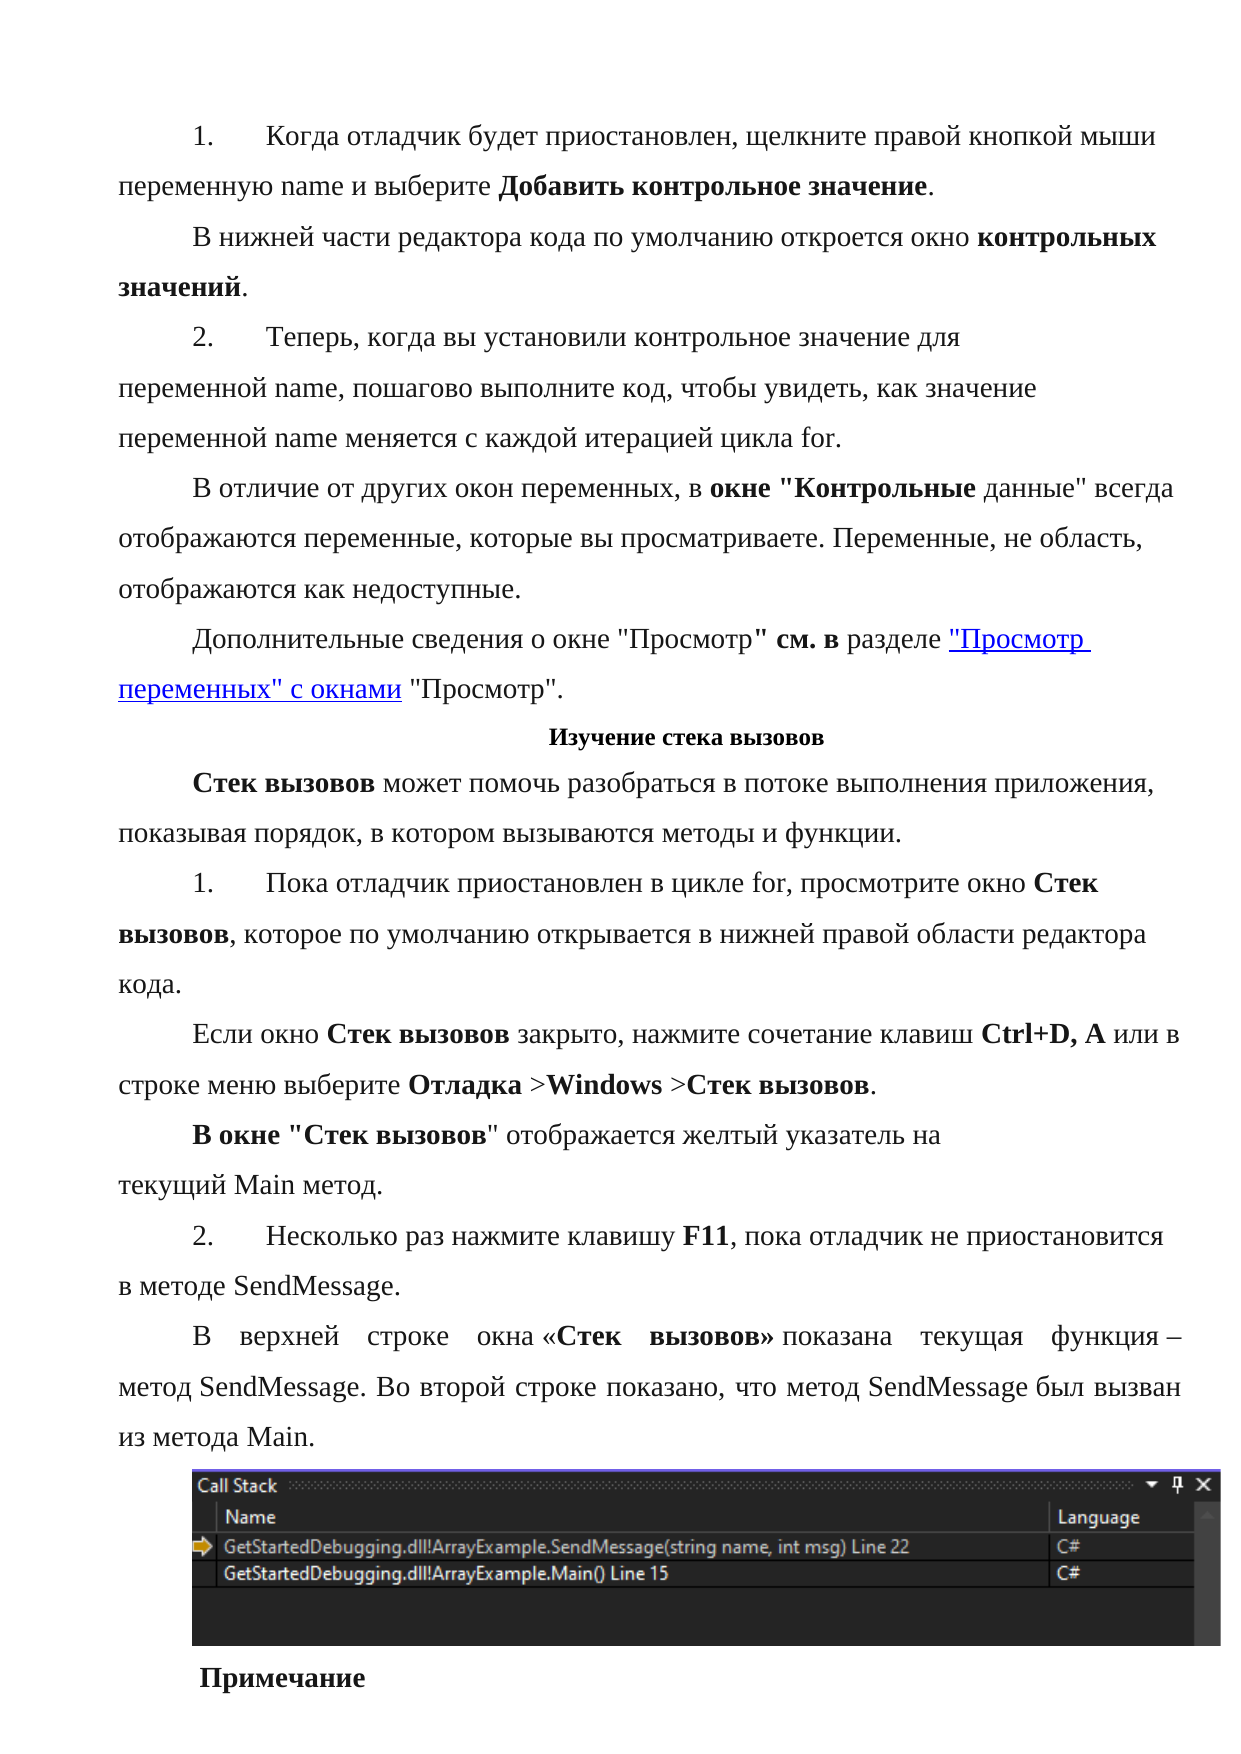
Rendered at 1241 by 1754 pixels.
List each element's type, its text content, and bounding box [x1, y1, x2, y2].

text Если окно Стек вызовов закрыто, нажмите сочетание клавиш Ctrl+D, A или в строке меню выберите Отладка >Windows >Стек вызовов. [118, 1017, 1181, 1100]
text Дополнительные сведения о окне "Просмотр" см. в разделе "Просмотр переменных" с окнами "Просмотр". [118, 621, 1181, 705]
text В отличие от других окон переменных, в окне "Контрольные данные" всегда отображаются переменные, которые вы просматриваете. Переменные, не область, отображаются как недоступные. [118, 470, 1181, 604]
list Когда отладчик будет приостановлен, щелкните правой кнопкой мыши переменную name и выберите Добавить контрольное значение. [118, 118, 1181, 202]
list Пока отладчик приостановлен в цикле for, просмотрите окно Стек вызовов, которое по умолчанию открывается в нижней правой области редактора кода. [118, 866, 1181, 1000]
text Стек вызовов может помочь разобраться в потоке выполнения приложения, показывая порядок, в котором вызываются методы и функции. [118, 765, 1181, 849]
text В нижней части редактора кода по умолчанию откроется окно контрольных значений. [118, 219, 1181, 303]
list Несколько раз нажмите клавишу F11, пока отладчик не приостановится в методе SendMessage. [118, 1218, 1181, 1302]
text Изучение стека вызовов [118, 722, 1181, 751]
title Примечание [118, 1660, 1181, 1693]
picture [192, 1469, 1221, 1646]
text В верхней строке окна «Стек вызовов» показана текущая функция – метод SendMessage. Во второй строке показано, что метод SendMessage был вызван из метода Main. [118, 1318, 1181, 1453]
list Теперь, когда вы установили контрольное значение для переменной name, пошагово выполните код, чтобы увидеть, как значение переменной name меняется с каждой итерацией цикла for. [118, 319, 1181, 453]
text В окне "Стек вызовов" отображается желтый указатель на текущий Main метод. [118, 1117, 1181, 1201]
